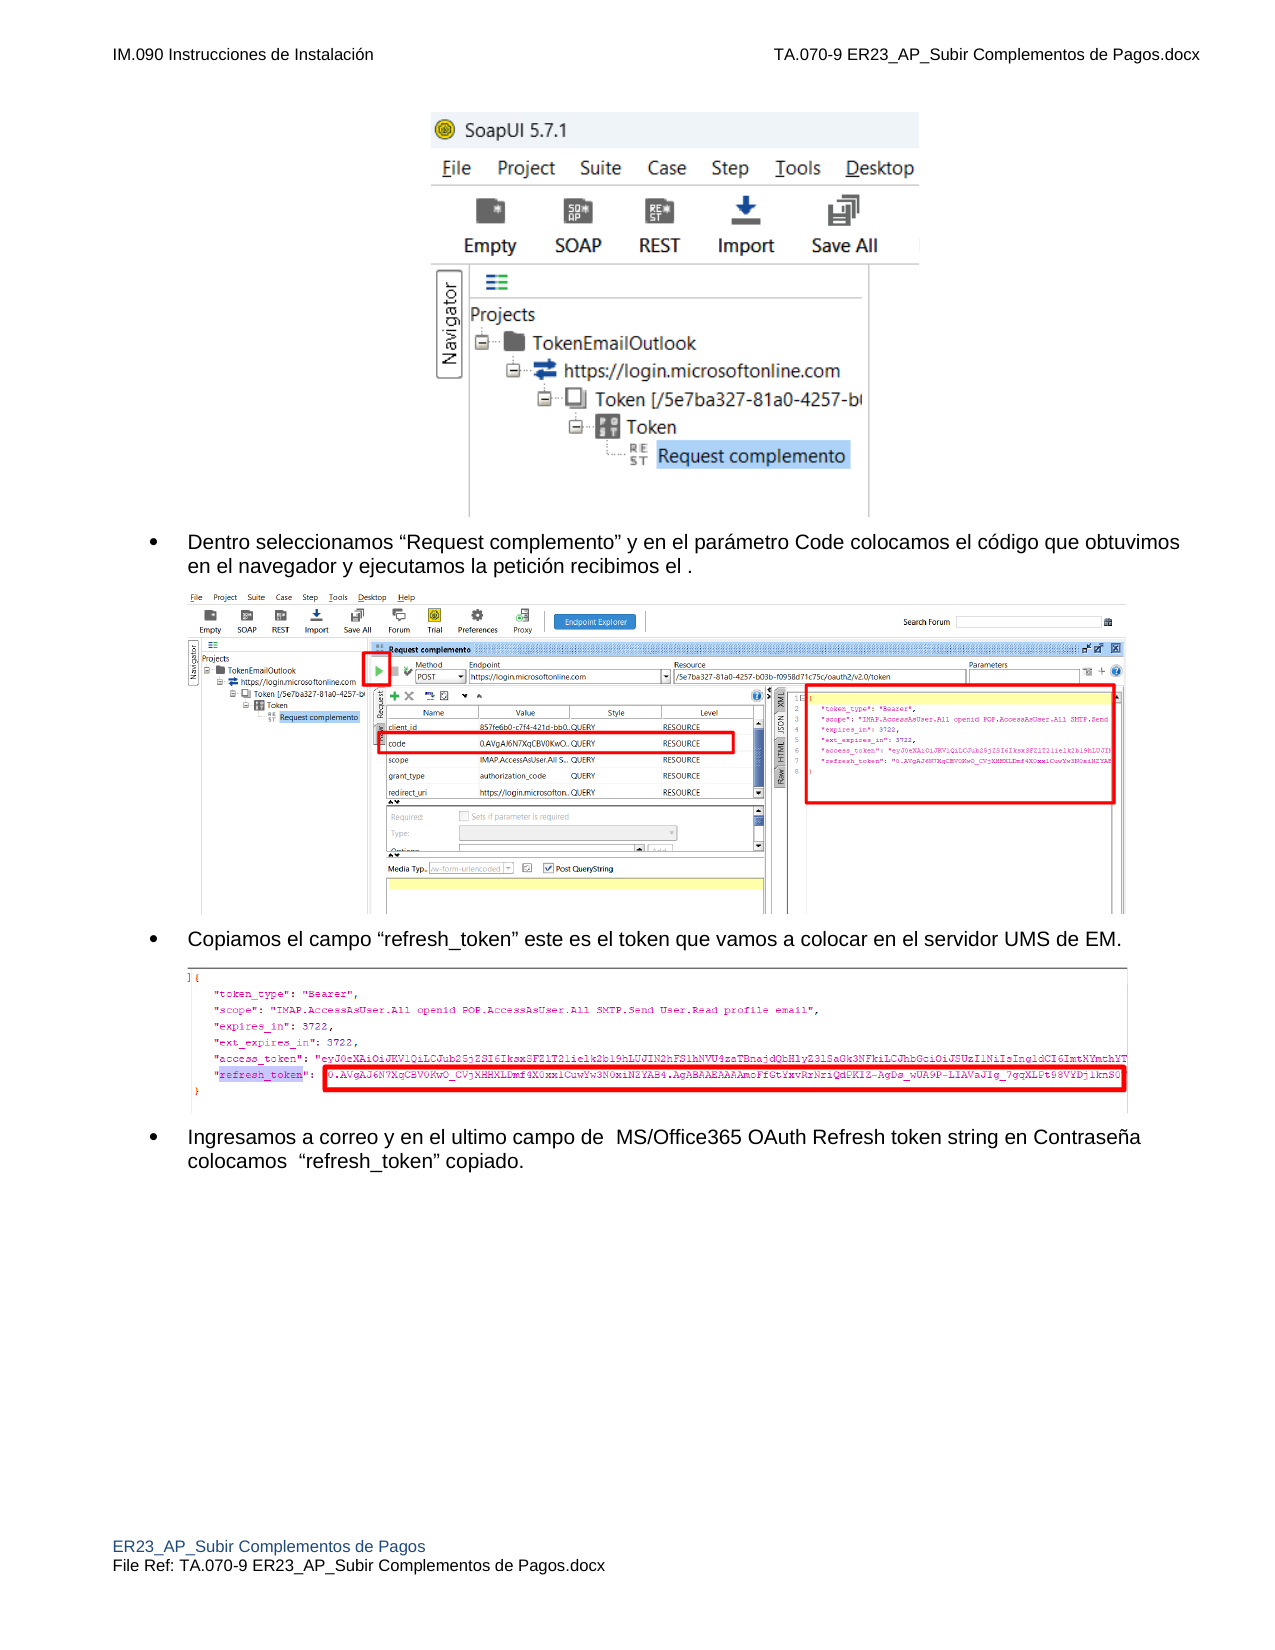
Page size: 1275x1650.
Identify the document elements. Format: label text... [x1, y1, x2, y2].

picture [187, 963, 1128, 1113]
picture [430, 112, 920, 517]
picture [187, 590, 1126, 914]
list Copiamos el campo “refresh_token” este es el token que vamos a colocar en el servidor UMS de EM. [150, 926, 1200, 951]
list Ingresamos a correo y en el ultimo campo de MS/Office365 OAuth Refresh token string en Contraseña colocamos “refresh_token” copiado. [150, 1125, 1200, 1173]
list Dentro seleccionamos “Request complemento” y en el parámetro Code colocamos el código que obtuvimos en el navegador y ejecutamos la petición recibimos el . [150, 529, 1200, 577]
